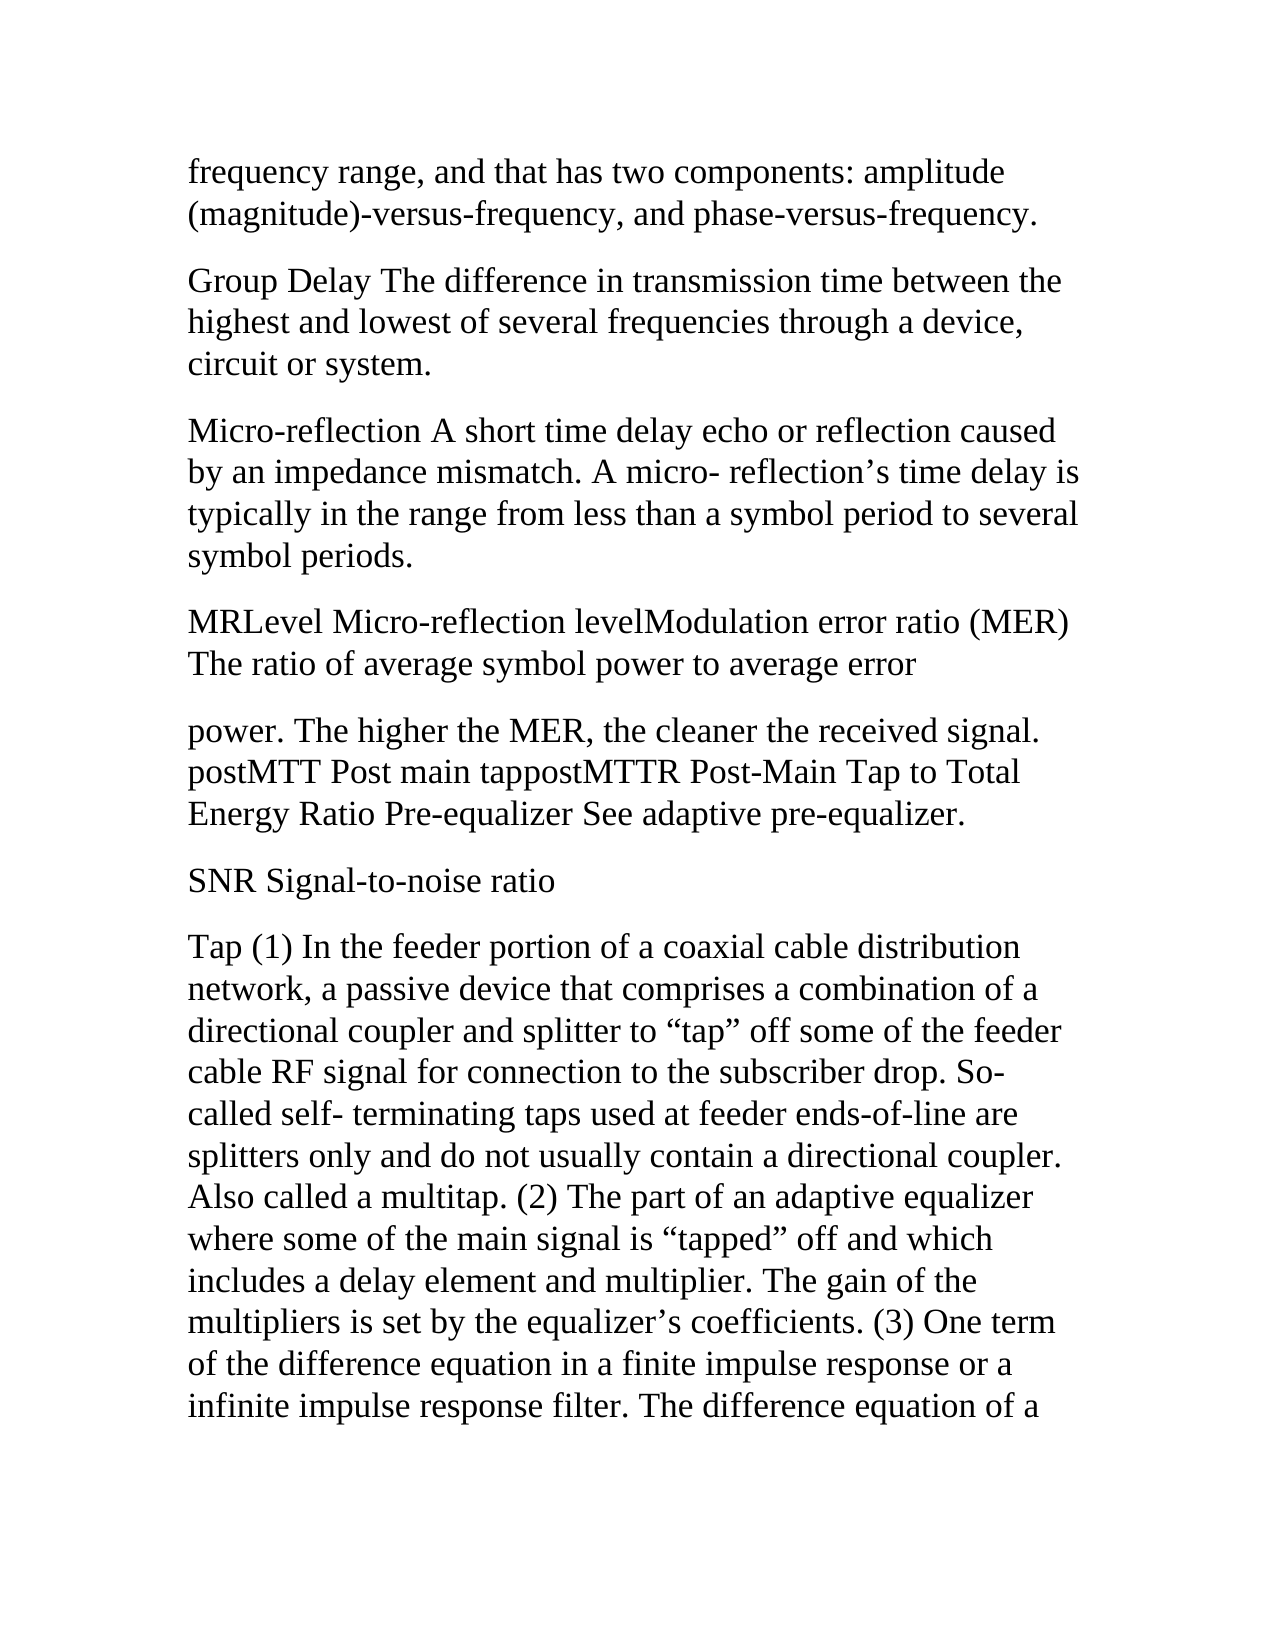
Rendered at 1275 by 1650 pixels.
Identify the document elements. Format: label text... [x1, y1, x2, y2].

text Group Delay The difference in transmission time between the highest and lowest of several frequencies through a device, circuit or system. [187, 258, 1087, 383]
text Micro-reflection A short time delay echo or reflection caused by an impedance mismatch. A micro- reflection’s time delay is typically in the range from less than a symbol period to several symbol periods. [187, 408, 1087, 575]
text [187, 925, 1087, 1425]
text MRLevel Micro-reflection level Modulation error ratio (MER) The ratio of average symbol power to average error [187, 600, 1087, 683]
text frequency range, and that has two components: amplitude (magnitude)-versus-frequency, and phase-versus-frequency. [187, 150, 1087, 233]
text SNR Signal-to-noise ratio [187, 858, 1087, 900]
text power. The higher the MER, the cleaner the received signal. postMTT Post main tap postMTTR Post-Main Tap to Total Energy Ratio Pre-equalizer See adaptive pre-equalizer. [187, 708, 1087, 833]
